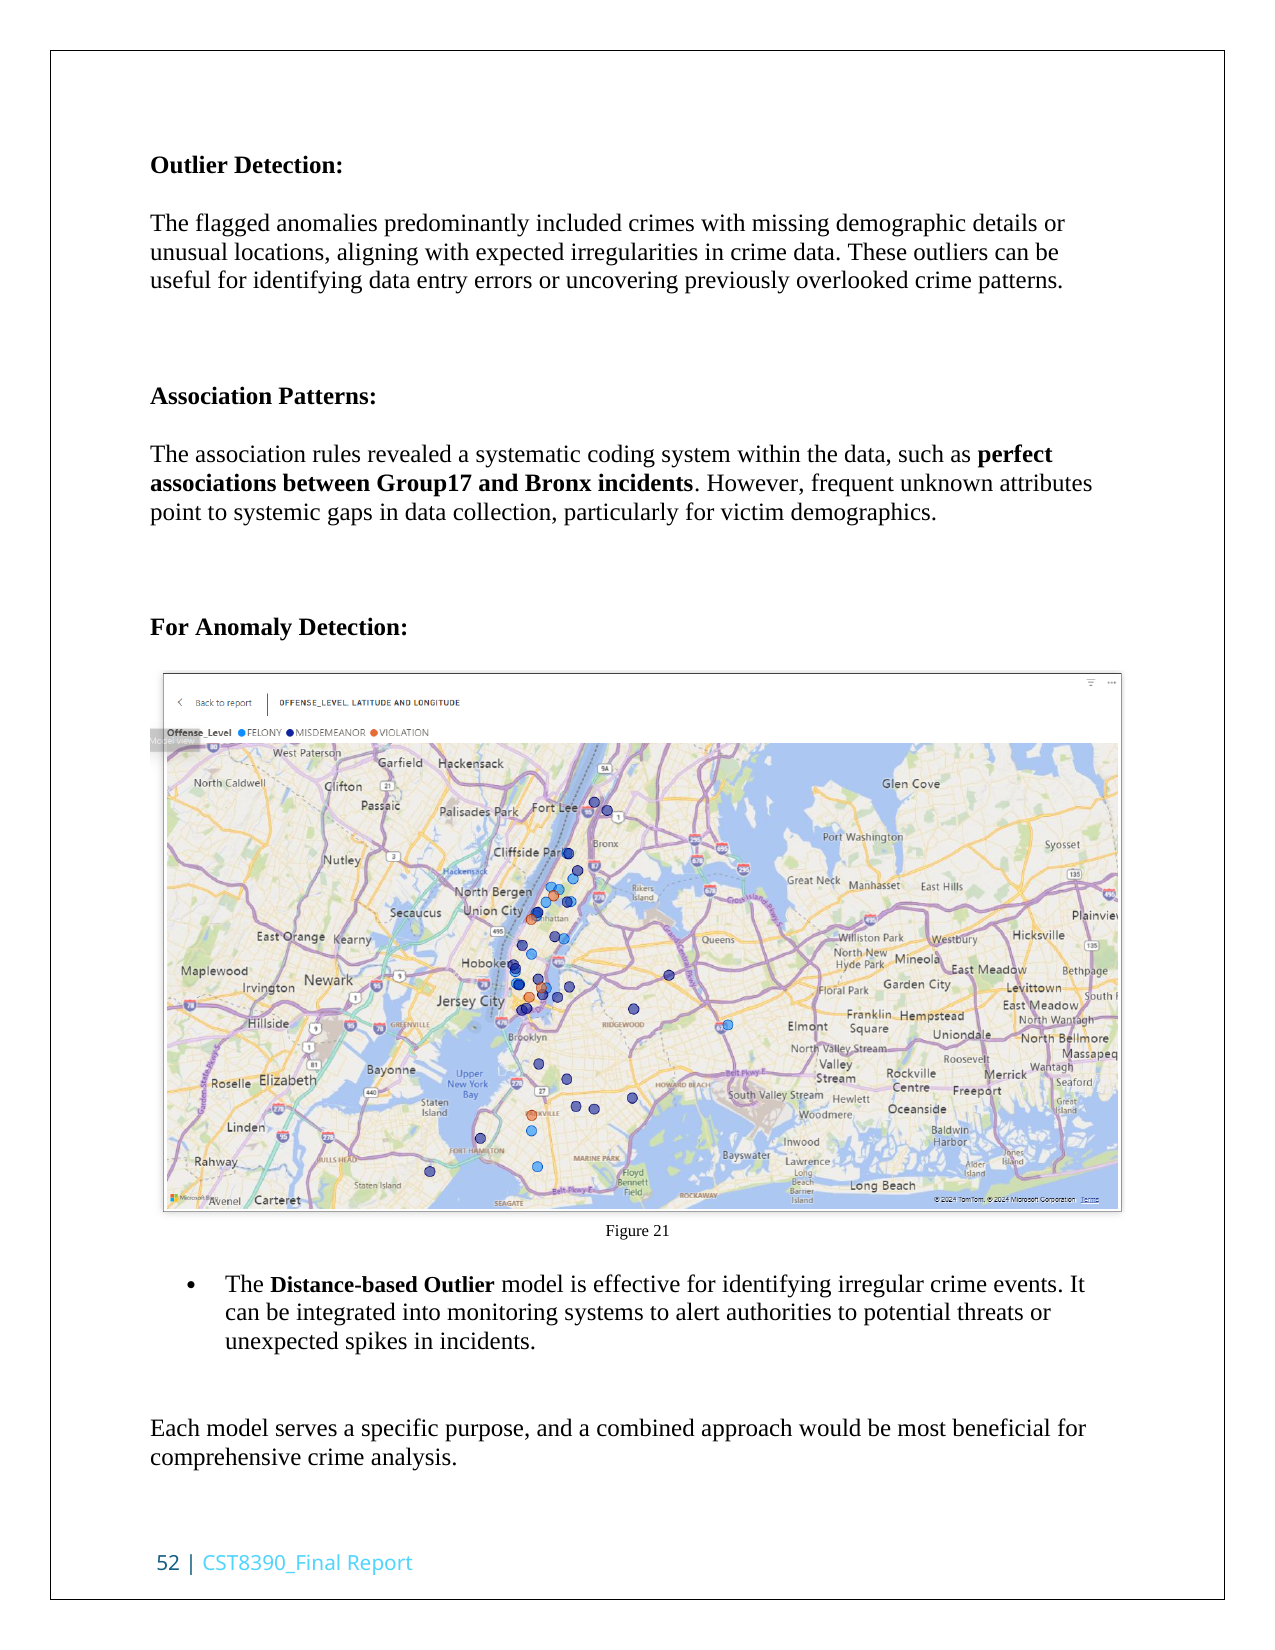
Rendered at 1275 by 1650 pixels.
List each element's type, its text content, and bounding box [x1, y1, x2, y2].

text Association Patterns: [150, 381, 1125, 410]
list The Distance-based Outlier model is effective for identifying irregular crime events. It can be integrated into monitoring systems to alert authorities to potential threats or unexpected spikes in incidents. [187, 1269, 1125, 1355]
text The flagged anomalies predominantly included crimes with missing demographic details or unusual locations, aligning with expected irregularities in crime data. These outliers can be useful for identifying data entry errors or uncovering previously overlooked crime patterns. [150, 208, 1125, 294]
text For Anomaly Detection: [150, 612, 1125, 641]
picture [150, 670, 1125, 1221]
text Outlier Detection: [150, 150, 1125, 179]
text Figure 21 [150, 1221, 1125, 1239]
text Each model serves a specific purpose, and a combined approach would be most beneficial for comprehensive crime analysis. [150, 1413, 1125, 1470]
text The association rules revealed a systematic coding system within the data, such as perfect associations between Group17 and Bronx incidents. However, frequent unknown attributes point to systemic gaps in data collection, particularly for victim demographics. [150, 439, 1125, 525]
